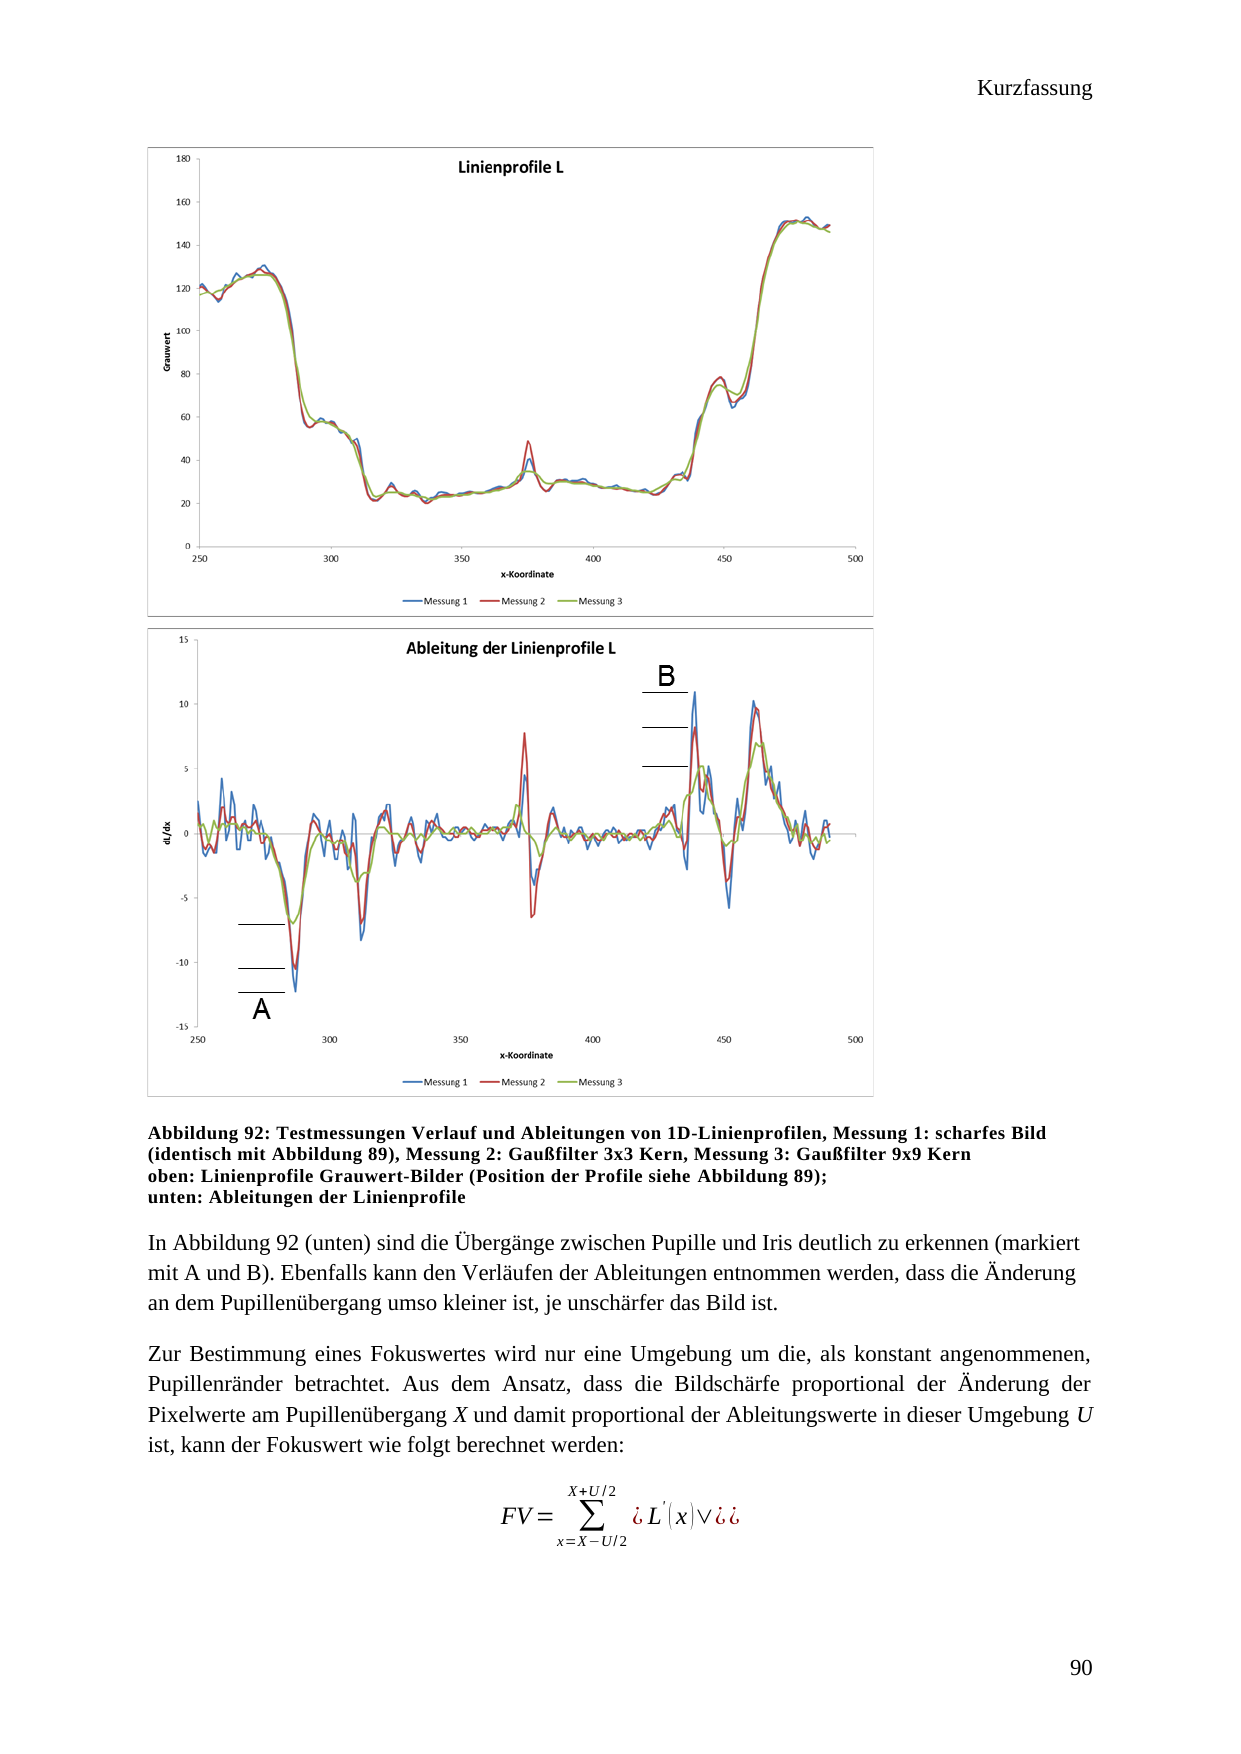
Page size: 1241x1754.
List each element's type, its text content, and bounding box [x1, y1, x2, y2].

text In Abbildung 92 (unten) sind die Übergänge zwischen Pupille und Iris deutlich zu erkennen (markiert mit A und B). Ebenfalls kann den Verläufen der Ableitungen entnommen werden, dass die Änderung an dem Pupillenübergang umso kleiner ist, je unschärfer das Bild ist. [148, 1229, 1093, 1316]
text Zur Bestimmung eines Fokuswertes wird nur eine Umgebung um die, als konstant angenommenen, Pupillenränder betrachtet. Aus dem Ansatz, dass die Bildschärfe proportional der Änderung der Pixelwerte am Pupillenübergang X und damit proportional der Ableitungswerte in dieser Umgebung U ist, kann der Fokuswert wie folgt berechnet werden: [148, 1340, 1093, 1457]
picture [147, 147, 874, 1097]
